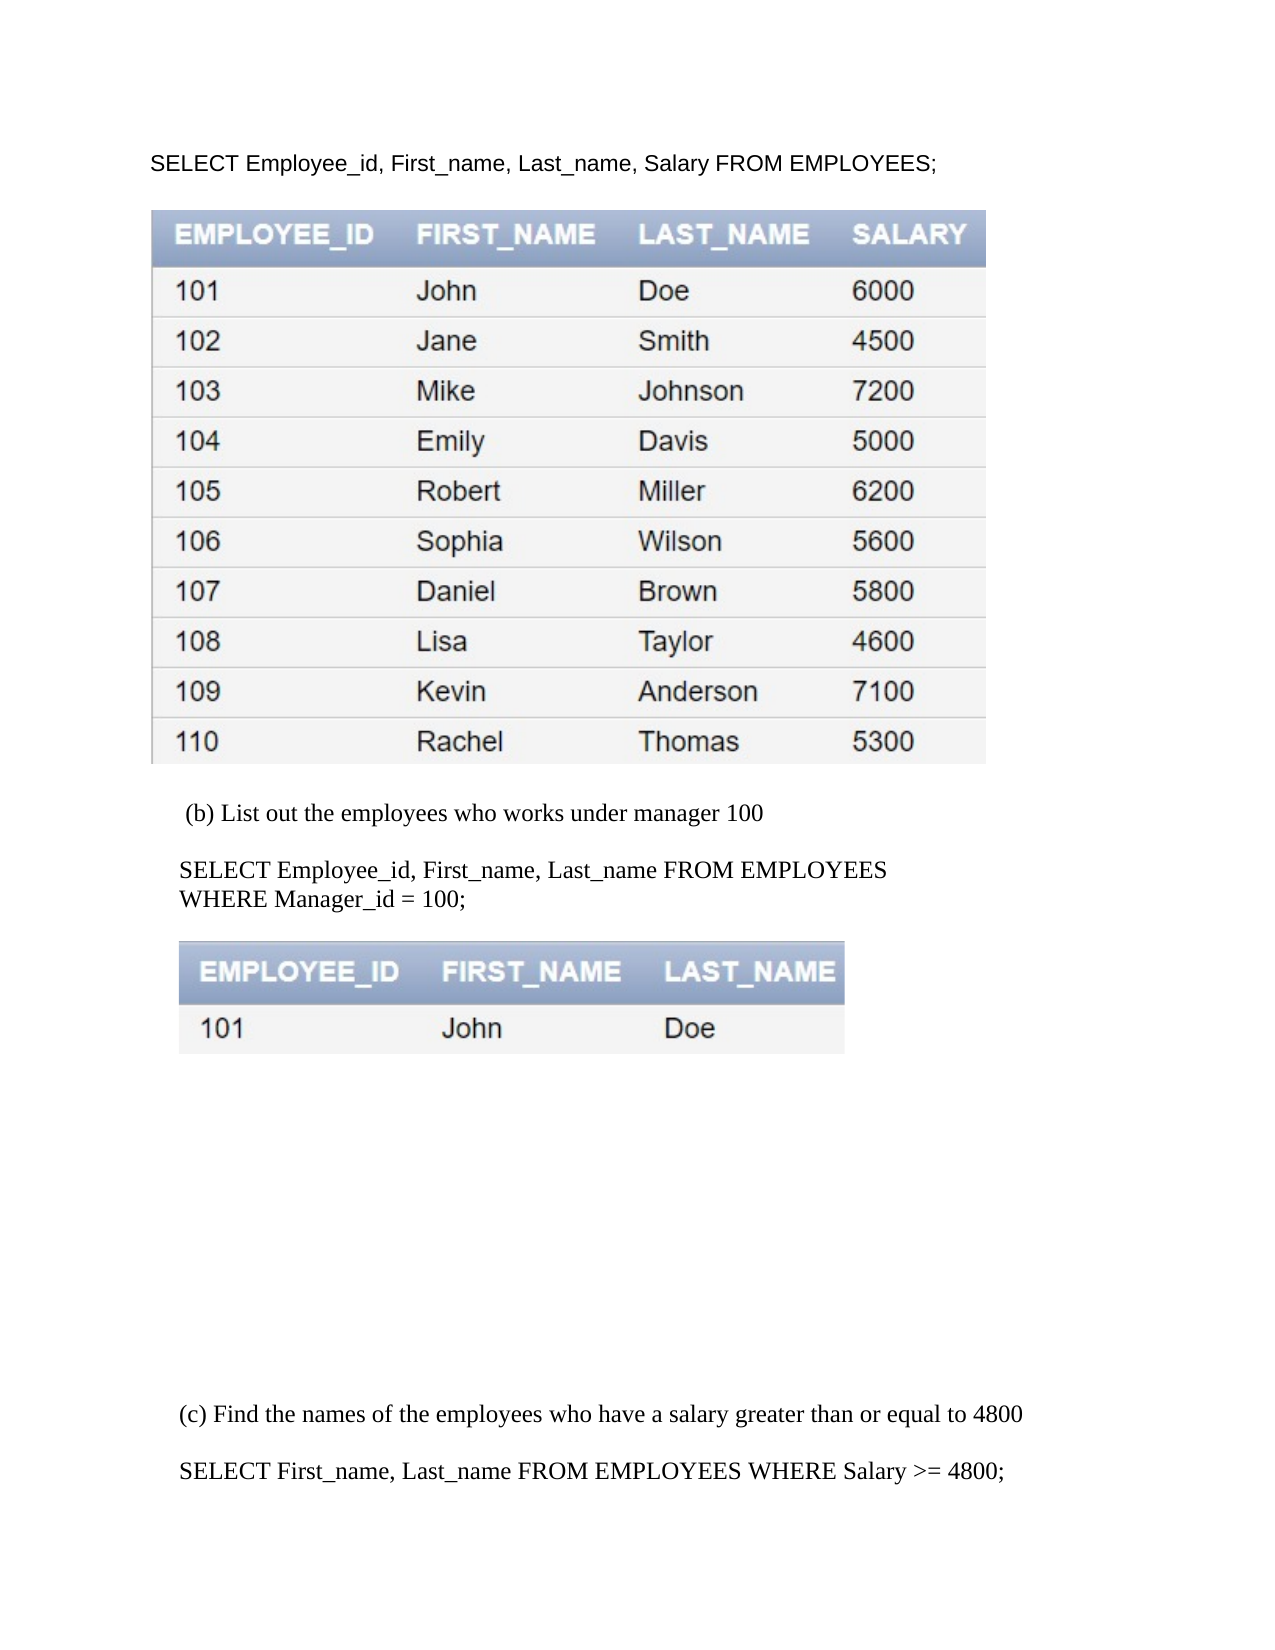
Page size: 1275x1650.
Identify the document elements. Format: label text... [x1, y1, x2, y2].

picture [150, 210, 986, 764]
text (c) Find the names of the employees who have a salary greater than or equal to 4800 [179, 1399, 1125, 1428]
picture [178, 941, 845, 1054]
text SELECT Employee_id, First_name, Last_name FROM EMPLOYEES [179, 855, 1125, 884]
text SELECT First_name, Last_name FROM EMPLOYEES WHERE Salary >= 4800; [179, 1456, 1125, 1485]
text WHERE Manager_id = 100; [179, 884, 1125, 913]
text SELECT Employee_id, First_name, Last_name, Salary FROM EMPLOYEES; [150, 150, 1125, 176]
text (b) List out the employees who works under manager 100 [179, 798, 1125, 826]
